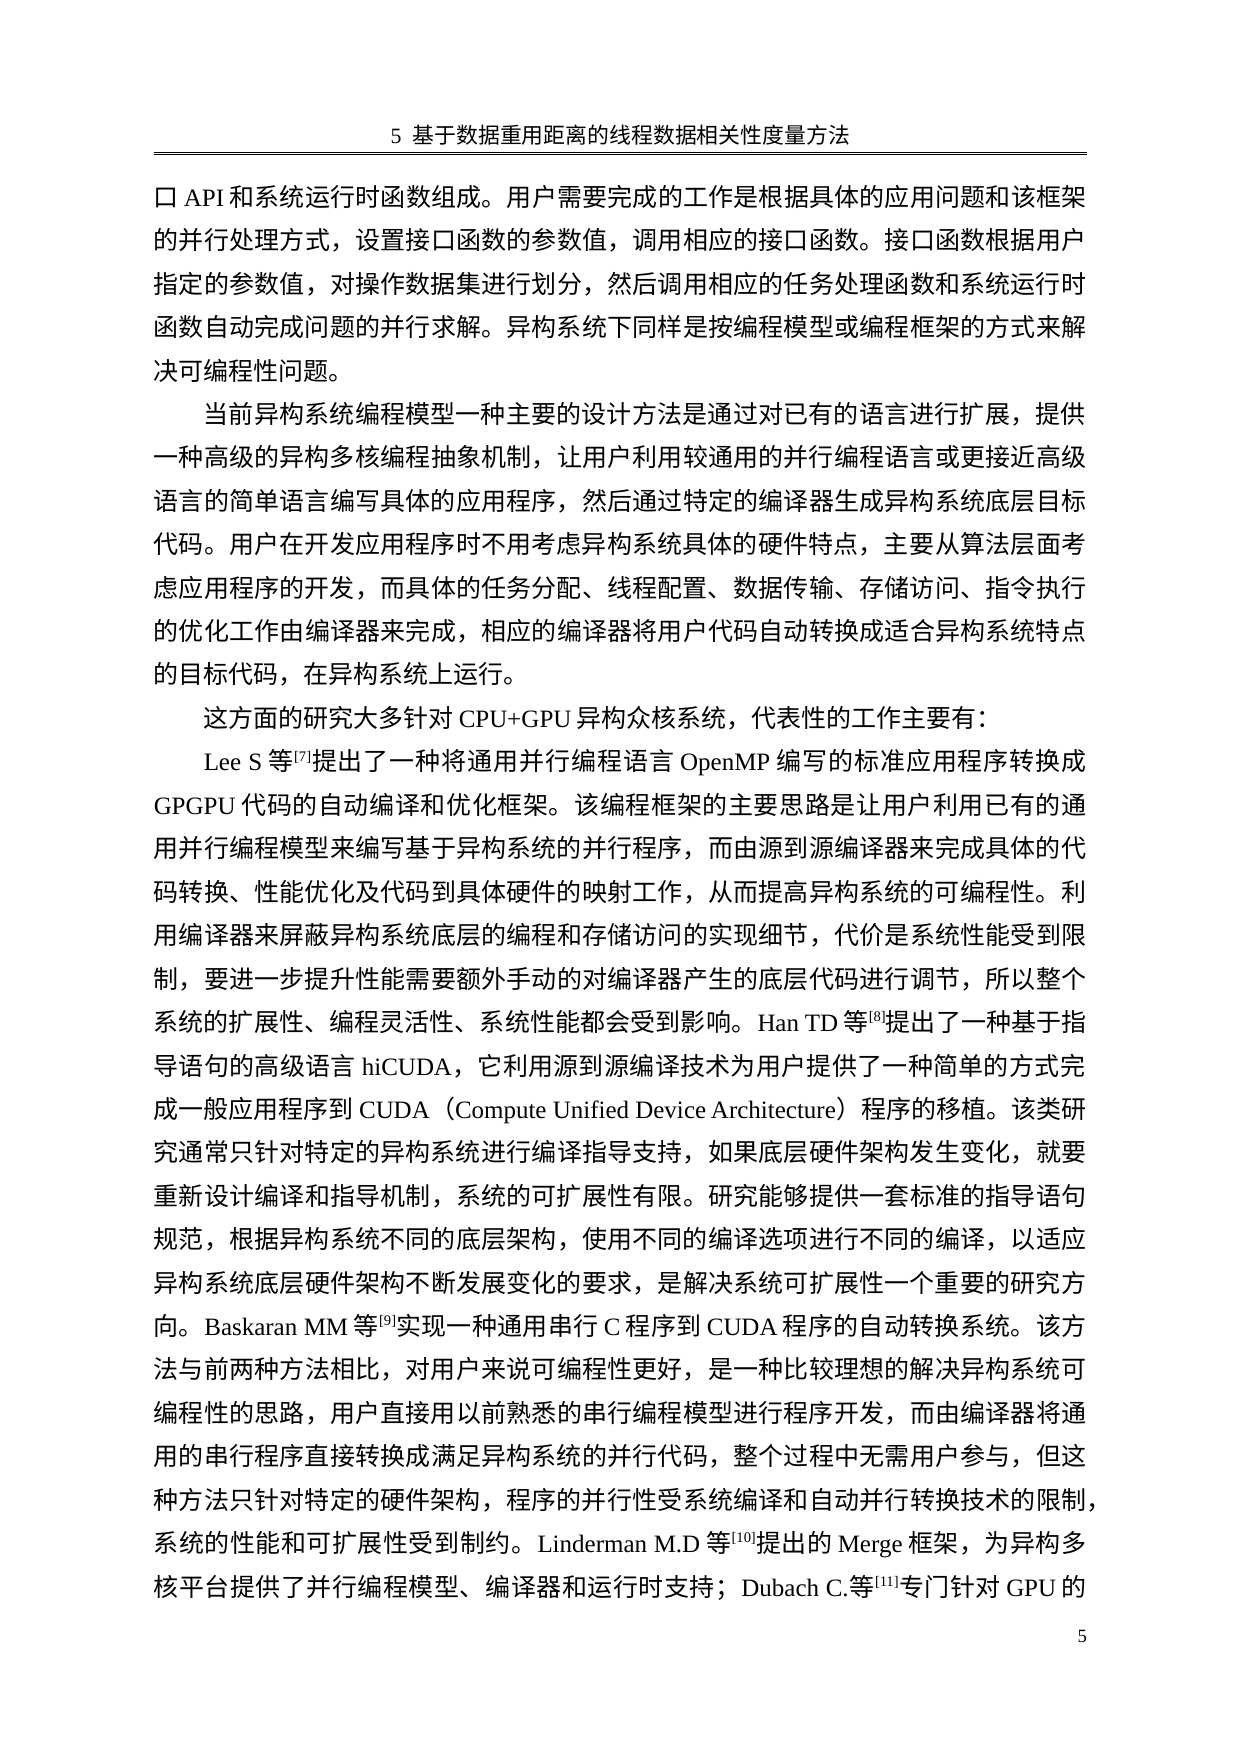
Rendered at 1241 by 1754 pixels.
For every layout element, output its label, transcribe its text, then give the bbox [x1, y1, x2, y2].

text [153, 742, 1087, 1603]
text 这方面的研究大多针对CPU+GPU异构众核系统，代表性的工作主要有： [153, 698, 1087, 735]
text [153, 177, 1087, 387]
text 当前异构系统编程模型一种主要的设计方法是通过对已有的语言进行扩展，提供一种高级的异构多核编程抽象机制，让用户利用较通用的并行编程语言或更接近高级语言的简单语言编写具体的应用程序，然后通过特定的编译器生成异构系统底层目标代码。用户在开发应用程序时不用考虑异构系统具体的硬件特点，主要从算法层面考虑应用程序的开发，而具体的任务分配、线程配置、数据传输、存储访问、指令执行的优化工作由编译器来完成，相应的编译器将用户代码自动转换成适合异构系统特点的目标代码，在异构系统上运行。 [153, 394, 1087, 691]
